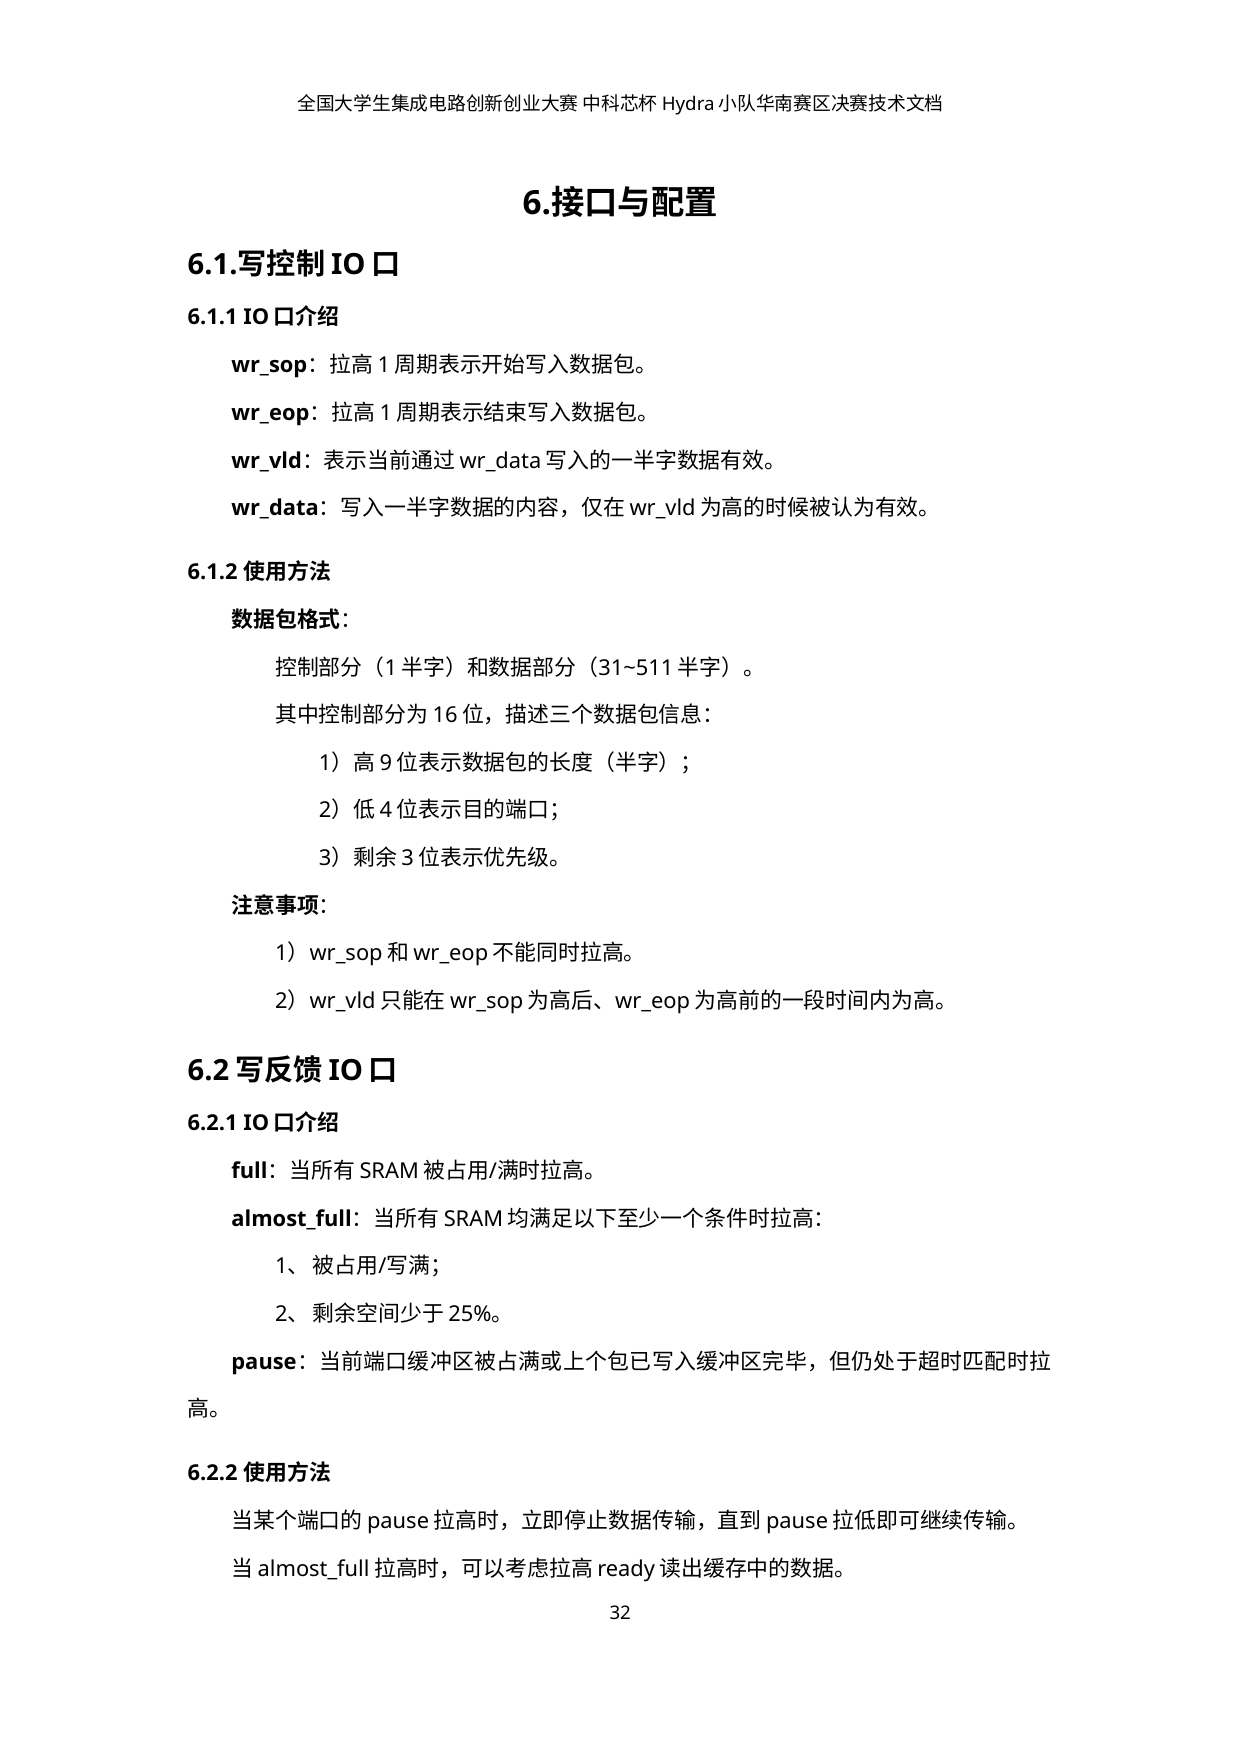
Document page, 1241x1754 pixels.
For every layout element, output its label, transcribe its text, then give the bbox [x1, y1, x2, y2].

text 2）wr_vld只能在wr_sop为高后、wr_eop为高前的一段时间内为高。 [231, 983, 1053, 1014]
subtitle 6.接口与配置 [187, 176, 1053, 224]
text wr_data：写入一半字数据的内容，仅在wr_vld为高的时候被认为有效。 [209, 490, 1053, 522]
text almost_full：当所有SRAM均满足以下至少一个条件时拉高： [187, 1201, 1053, 1233]
text 注意事项： [231, 888, 1053, 919]
text wr_vld：表示当前通过wr_data写入的一半字数据有效。 [209, 443, 1053, 474]
text pause：当前端口缓冲区被占满或上个包已写入缓冲区完毕，但仍处于超时匹配时拉高。 [187, 1344, 1053, 1423]
text wr_eop：拉高1周期表示结束写入数据包。 [209, 395, 1053, 427]
text 其中控制部分为16位，描述三个数据包信息： [275, 697, 1053, 729]
text 当almost_full拉高时，可以考虑拉高ready读出缓存中的数据。 [187, 1551, 1053, 1582]
list 被占用/写满； [275, 1248, 1053, 1280]
subtitle 6.1.2 使用方法 [187, 554, 1053, 586]
list 剩余空间少于25%。 [275, 1296, 1053, 1328]
text full：当所有SRAM被占用/满时拉高。 [187, 1153, 1053, 1185]
text wr_sop：拉高1周期表示开始写入数据包。 [187, 347, 1053, 379]
text 数据包格式： [187, 602, 1053, 634]
subtitle 6.2.2 使用方法 [187, 1455, 1053, 1487]
text 1）高9位表示数据包的长度（半字）； [275, 745, 1053, 777]
subtitle 6.2写反馈IO口 [187, 1047, 1053, 1089]
subtitle 6.2.1 IO口介绍 [187, 1105, 1053, 1137]
subtitle 6.1.1 IO口介绍 [187, 299, 1053, 331]
text 当某个端口的pause拉高时，立即停止数据传输，直到pause拉低即可继续传输。 [187, 1503, 1053, 1535]
text 3）剩余3位表示优先级。 [275, 840, 1053, 872]
text 控制部分（1半字）和数据部分（31~511半字）。 [231, 649, 1053, 681]
text 1）wr_sop和wr_eop不能同时拉高。 [231, 935, 1053, 967]
subtitle 6.1.写控制IO口 [187, 241, 1053, 283]
text 2）低4位表示目的端口； [275, 792, 1053, 824]
